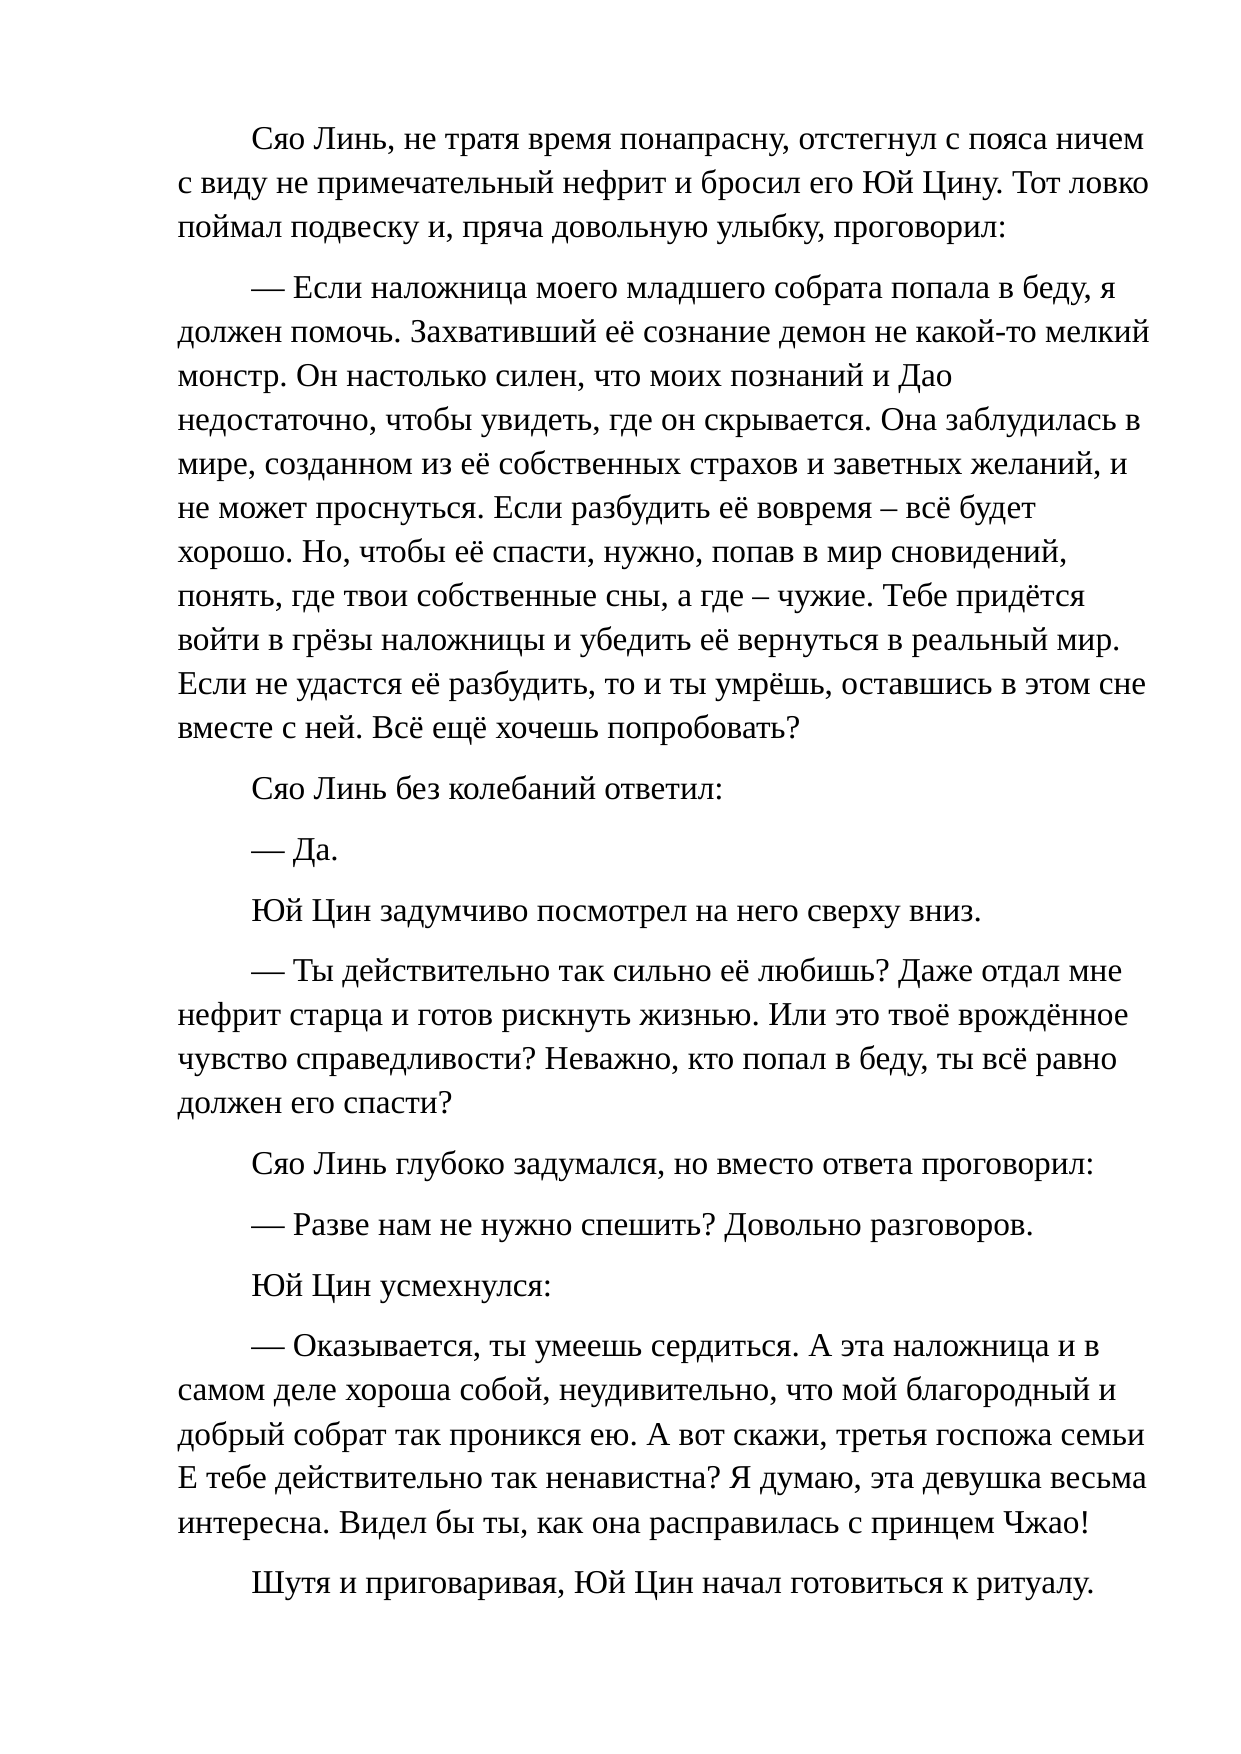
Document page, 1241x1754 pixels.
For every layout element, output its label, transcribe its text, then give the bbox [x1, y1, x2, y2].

text Сяо Линь без колебаний ответил: [177, 768, 1152, 807]
text Юй Цин задумчиво посмотрел на него сверху вниз. [177, 890, 1152, 928]
text — Разве нам не нужно спешить? Довольно разговоров. [177, 1204, 1152, 1242]
text — Оказывается, ты умеешь сердиться. А эта наложница и в самом деле хороша собой, неудивительно, что мой благородный и добрый собрат так проникся ею. А вот скажи, третья госпожа семьи Е тебе действительно так ненавистна? Я думаю, эта девушка весьма интересна. Видел бы ты, как она расправилась с принцем Чжао! [177, 1326, 1152, 1540]
text Сяо Линь глубоко задумался, но вместо ответа проговорил: [177, 1143, 1152, 1182]
text — Ты действительно так сильно её любишь? Даже отдал мне нефрит старца и готов рискнуть жизнью. Или это твоё врождённое чувство справедливости? Неважно, кто попал в беду, ты всё равно должен его спасти? [177, 951, 1152, 1121]
text Сяо Линь, не тратя время понапрасну, отстегнул с пояса ничем с виду не примечательный нефрит и бросил его Юй Цину. Тот ловко поймал подвеску и, пряча довольную улыбку, проговорил: [177, 118, 1152, 244]
text Шутя и приговаривая, Юй Цин начал готовиться к ритуалу. [177, 1563, 1152, 1601]
text — Если наложница моего младшего собрата попала в беду, я должен помочь. Захвативший её сознание демон не какой-то мелкий монстр. Он настолько силен, что моих познаний и Дао недостаточно, чтобы увидеть, где он скрывается. Она заблудилась в мире, созданном из её собственных страхов и заветных желаний, и не может проснуться. Если разбудить её вовремя – всё будет хорошо. Но, чтобы её спасти, нужно, попав в мир сновидений, понять, где твои собственные сны, а где – чужие. Тебе придётся войти в грёзы наложницы и убедить её вернуться в реальный мир. Если не удастся её разбудить, то и ты умрёшь, оставшись в этом сне вместе с ней. Всё ещё хочешь попробовать? [177, 267, 1152, 746]
text — Да. [177, 829, 1152, 867]
text Юй Цин усмехнулся: [177, 1265, 1152, 1303]
